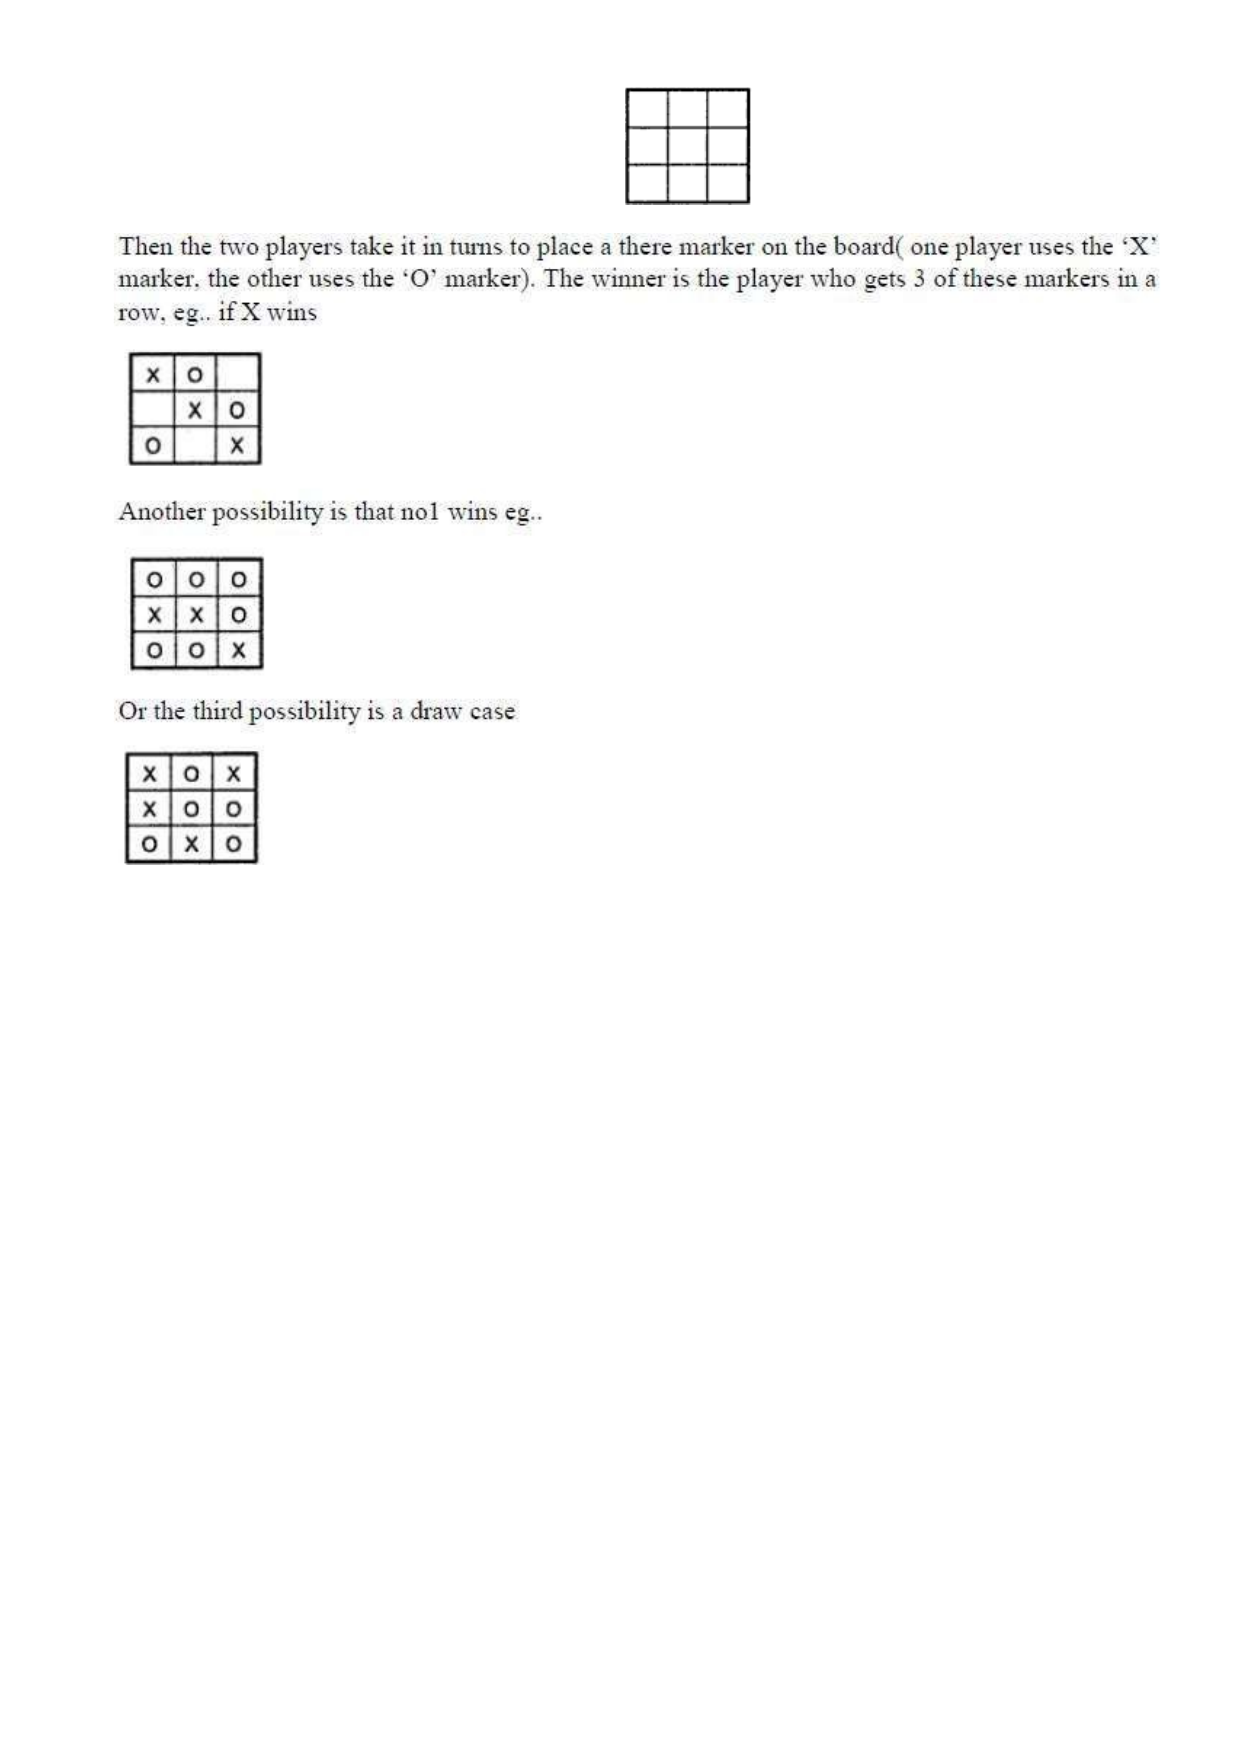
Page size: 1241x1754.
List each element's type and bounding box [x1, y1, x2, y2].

picture [113, 233, 1161, 865]
picture [625, 87, 752, 205]
